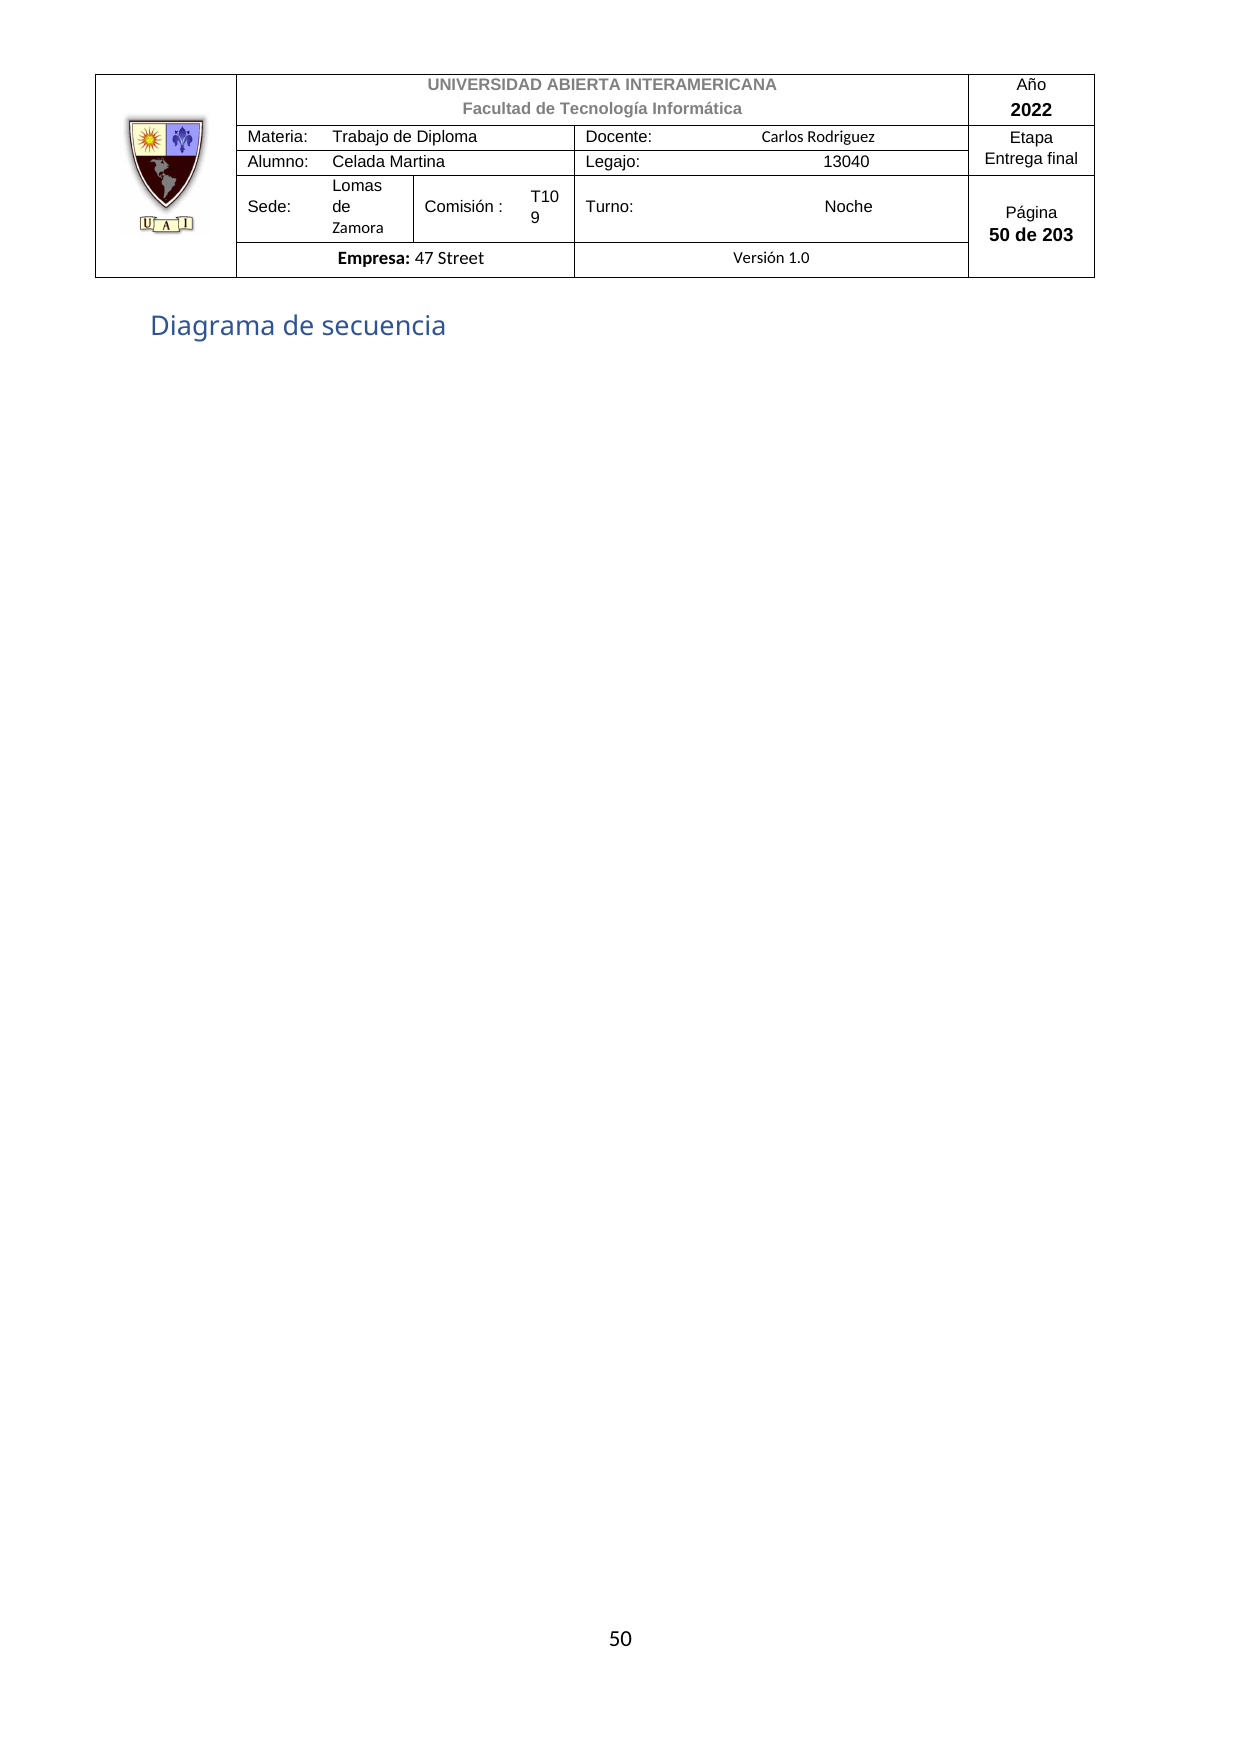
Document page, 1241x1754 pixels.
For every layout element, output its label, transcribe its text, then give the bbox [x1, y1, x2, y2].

subtitle Diagrama de secuencia [150, 306, 1090, 343]
picture [120, 111, 212, 237]
